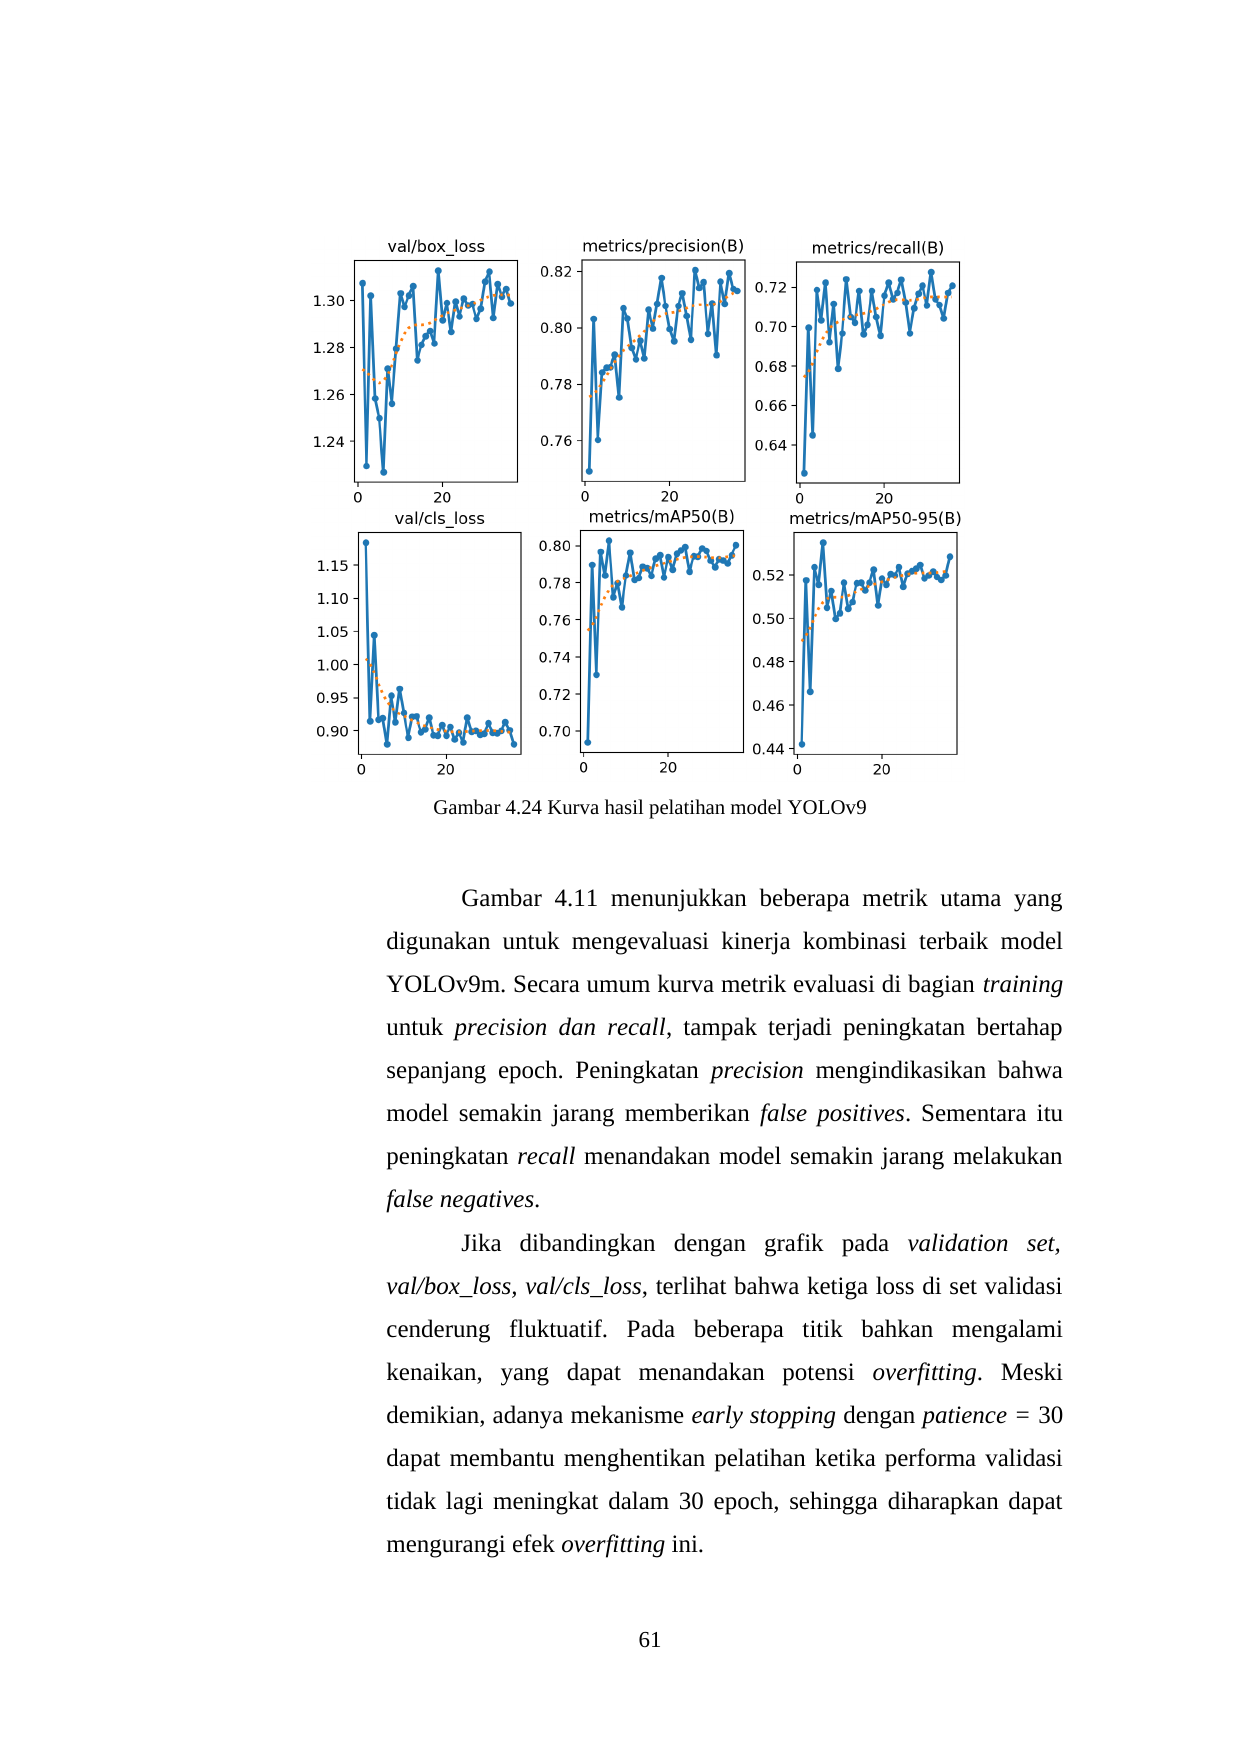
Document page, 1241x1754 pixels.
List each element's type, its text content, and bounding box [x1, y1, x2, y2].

text Gambar 4.11 menunjukkan beberapa metrik utama yang digunakan untuk mengevaluasi kinerja kombinasi terbaik model YOLOv9m. Secara umum kurva metrik evaluasi di bagian training untuk precision dan recall, tampak terjadi peningkatan bertahap sepanjang epoch. Peningkatan precision mengindikasikan bahwa model semakin jarang memberikan false positives. Sementara itu peningkatan recall menandakan model semakin jarang melakukan false negatives. [386, 883, 1063, 1213]
text Jika dibandingkan dengan grafik pada validation set, val/box_loss, val/cls_loss, terlihat bahwa ketiga loss di set validasi cenderung fluktuatif. Pada beberapa titik bahkan mengalami kenaikan, yang dapat menandakan potensi overfitting. Meski demikian, adanya mekanisme early stopping dengan patience = 30 dapat membantu menghentikan pelatihan ketika performa validasi tidak lagi meningkat dalam 30 epoch, sehingga diharapkan dapat mengurangi efek overfitting ini. [386, 1228, 1063, 1558]
picture [311, 236, 965, 782]
